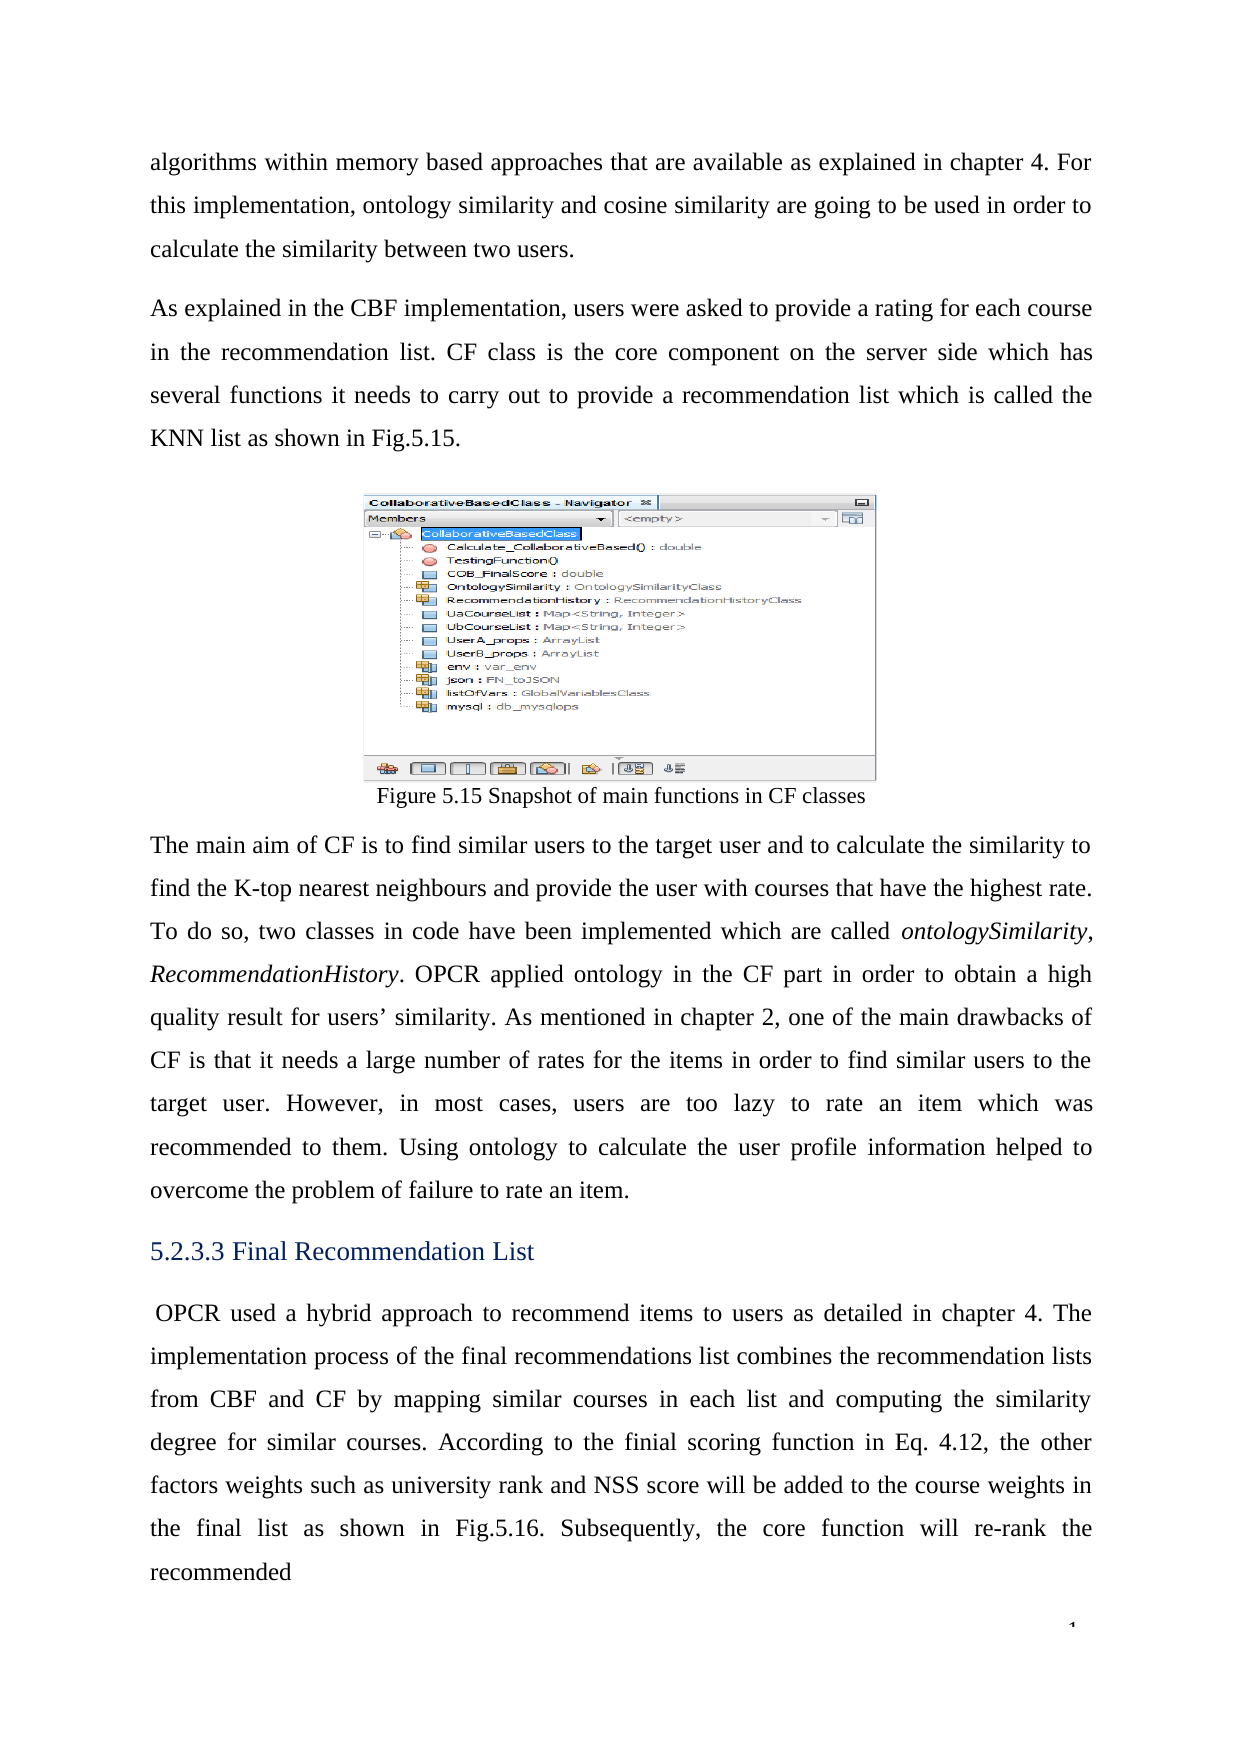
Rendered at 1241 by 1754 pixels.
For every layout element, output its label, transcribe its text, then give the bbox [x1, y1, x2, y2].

text OPCR used a hybrid approach to recommend items to users as detailed in chapter 4. The implementation process of the final recommendations list combines the recommendation lists from CBF and CF by mapping similar courses in each list and computing the similarity degree for similar courses. According to the finial scoring function in Eq. 4.12, the other factors weights such as university rank and NSS score will be added to the course weights in the final list as shown in Fig.5.16. Subsequently, the core function will re-rank the recommended [150, 1298, 1093, 1585]
text As explained in the CBF implementation, users were asked to provide a rating for each course in the recommendation list. CF class is the core component on the server side which has several functions it needs to carry out to provide a recommendation list which is called the KNN list as shown in Fig.5.15. [150, 293, 1093, 452]
text algorithms within memory based approaches that are available as explained in chapter 4. For this implementation, ontology similarity and cosine similarity are going to be used in order to calculate the similarity between two users. [150, 147, 1093, 262]
subtitle Final Recommendation List [150, 1234, 1240, 1266]
text The main aim of CF is to find similar users to the target user and to calculate the similarity to find the K-top nearest neighbours and provide the user with courses that have the highest rate. To do so, two classes in code have been implemented which are called ontologySimilarity, RecommendationHistory. OPCR applied ontology in the CF part in order to obtain a high quality result for users’ similarity. As mentioned in chapter 2, one of the main drawbacks of CF is that it needs a large number of rates for the items in order to find similar users to the target user. However, in most cases, users are too lazy to rate an item which was recommended to them. Using ontology to calculate the user profile information helped to overcome the problem of failure to rate an item. [150, 830, 1093, 1203]
picture [363, 493, 877, 783]
